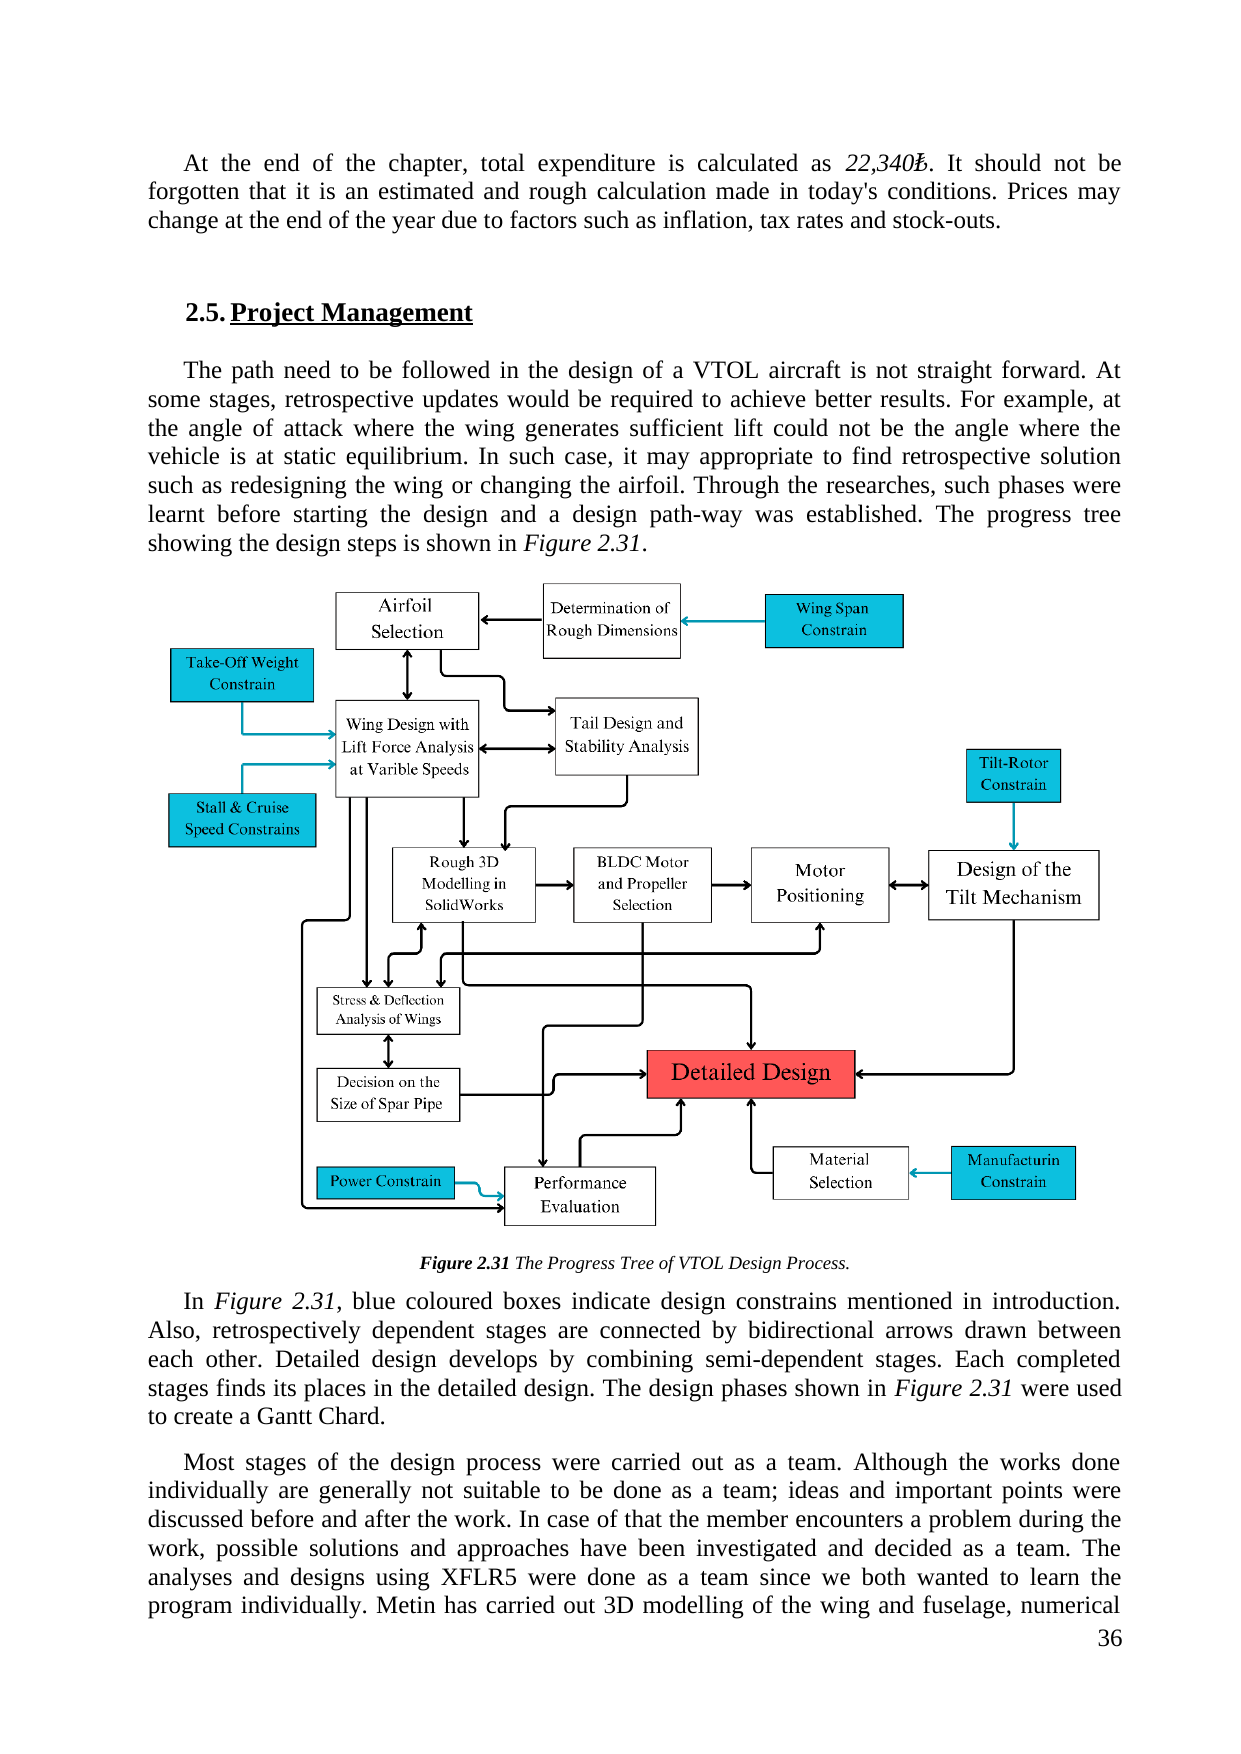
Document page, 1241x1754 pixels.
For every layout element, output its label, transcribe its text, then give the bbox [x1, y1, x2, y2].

picture [161, 573, 1108, 1236]
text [148, 1447, 1122, 1619]
subtitle Project Management [185, 296, 1122, 327]
text At the end of the chapter, total expenditure is calculated as 22,340₺. It should not be forgotten that it is an estimated and rough calculation made in today's conditions. Prices may change at the end of the year due to factors such as inflation, tax rates and stock-outs. [148, 148, 1122, 234]
